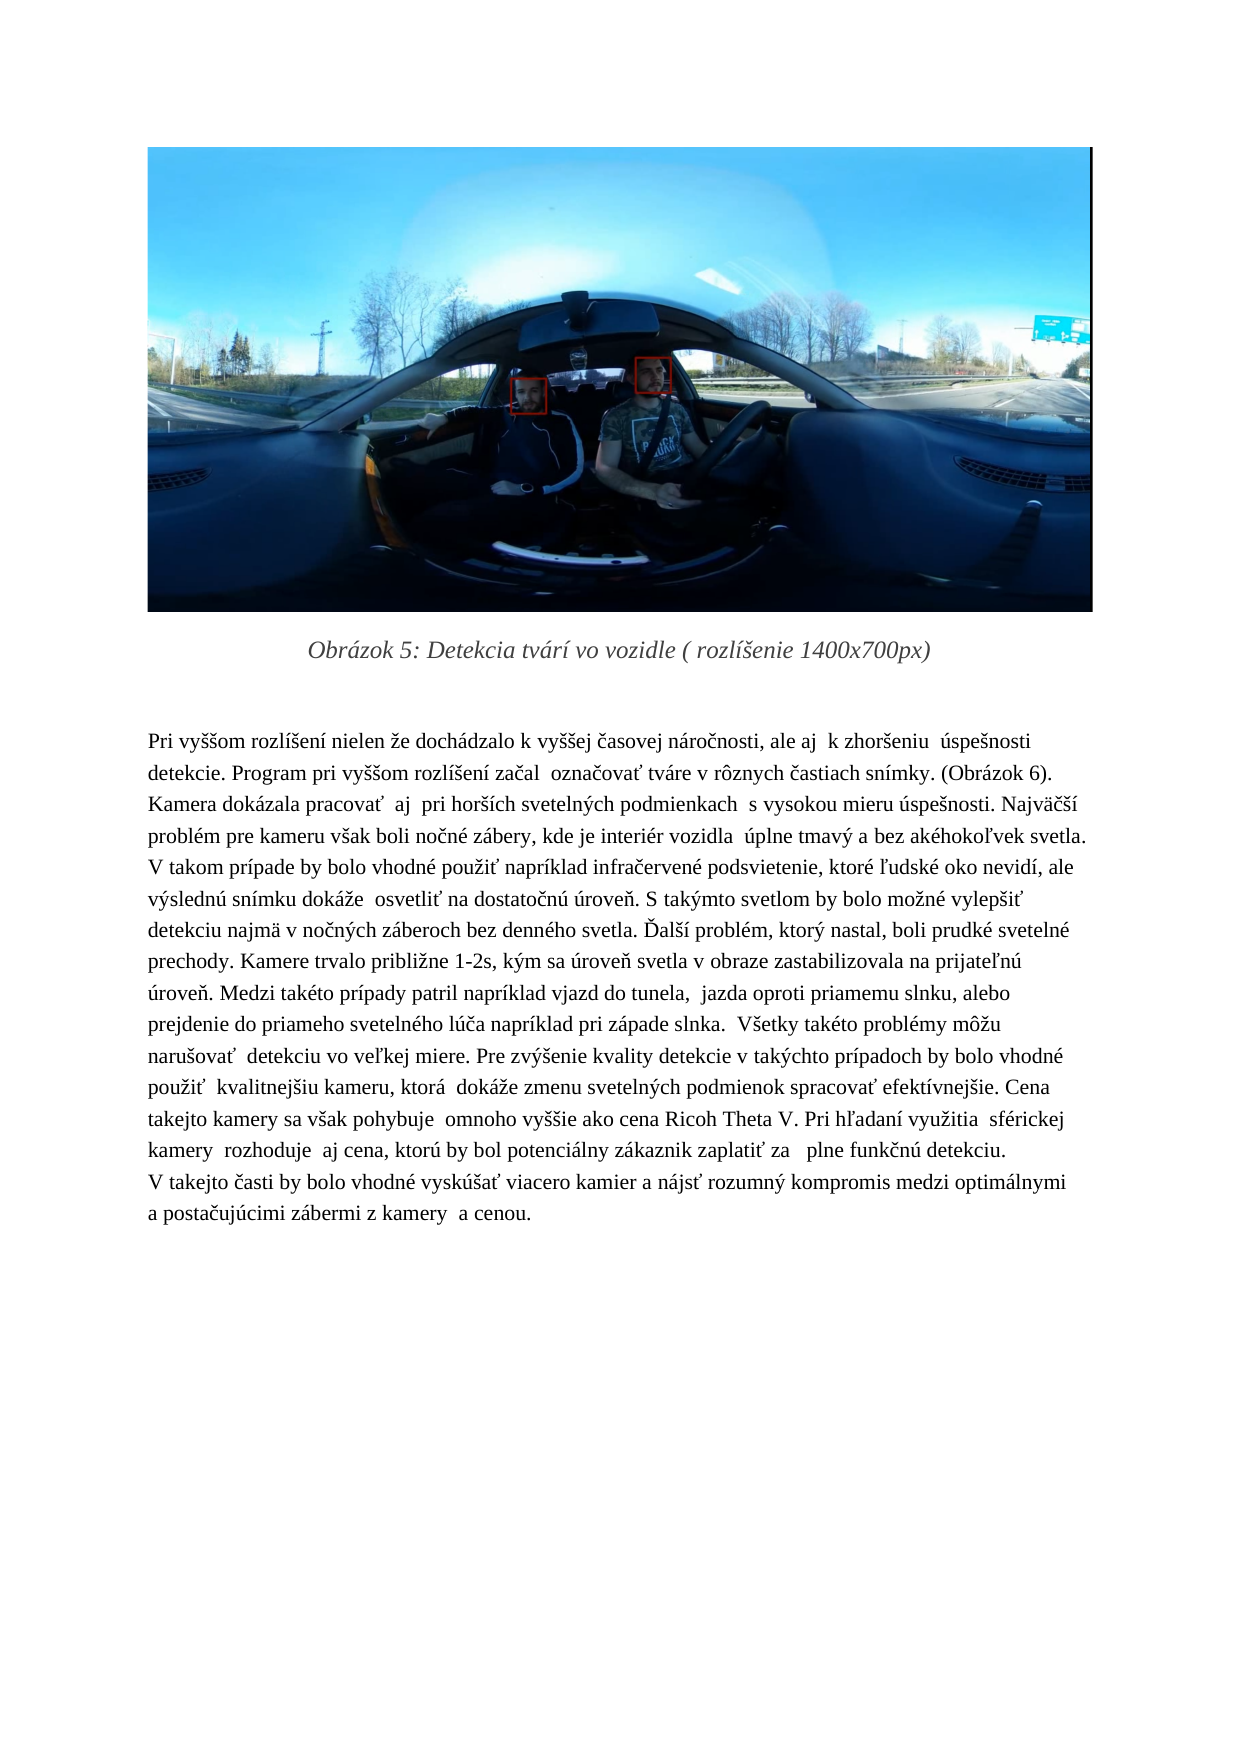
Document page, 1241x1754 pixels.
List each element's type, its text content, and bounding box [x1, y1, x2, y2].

text Pri vyššom rozlíšení nielen že dochádzalo k vyššej časovej náročnosti, ale aj k zhoršeniu úspešnosti detekcie. Program pri vyššom rozlíšení začal označovať tváre v rôznych častiach snímky. (Obrázok 6). Kamera dokázala pracovať aj pri horších svetelných podmienkach s vysokou mieru úspešnosti. Najväčší problém pre kameru však boli nočné zábery, kde je interiér vozidla úplne tmavý a bez akéhokoľvek svetla. V takom prípade by bolo vhodné použiť napríklad infračervené podsvietenie, ktoré ľudské oko nevidí, ale výslednú snímku dokáže osvetliť na dostatočnú úroveň. S takýmto svetlom by bolo možné vylepšiť detekciu najmä v nočných záberoch bez denného svetla. Ďalší problém, ktorý nastal, boli prudké svetelné prechody. Kamere trvalo približne 1-2s, kým sa úroveň svetla v obraze zastabilizovala na prijateľnú úroveň. Medzi takéto prípady patril napríklad vjazd do tunela, jazda oproti priamemu slnku, alebo prejdenie do priameho svetelného lúča napríklad pri západe slnka. Všetky takéto problémy môžu narušovať detekciu vo veľkej miere. Pre zvýšenie kvality detekcie v takýchto prípadoch by bolo vhodné použiť kvalitnejšiu kameru, ktorá dokáže zmenu svetelných podmienok spracovať efektívnejšie. Cena takejto kamery sa však pohybuje omnoho vyššie ako cena Ricoh Theta V. Pri hľadaní využitia sférickej kamery rozhoduje aj cena, ktorú by bol potenciálny zákaznik zaplatiť za plne funkčnú detekciu. V takejto časti by bolo vhodné vyskúšať viacero kamier a nájsť rozumný kompromis medzi optimálnymi a postačujúcimi zábermi z kamery a cenou. [148, 728, 1093, 1225]
text Obrázok 5: Detekcia tvárí vo vozidle ( rozlíšenie 1400x700px) [148, 635, 1093, 663]
picture [147, 147, 1093, 612]
